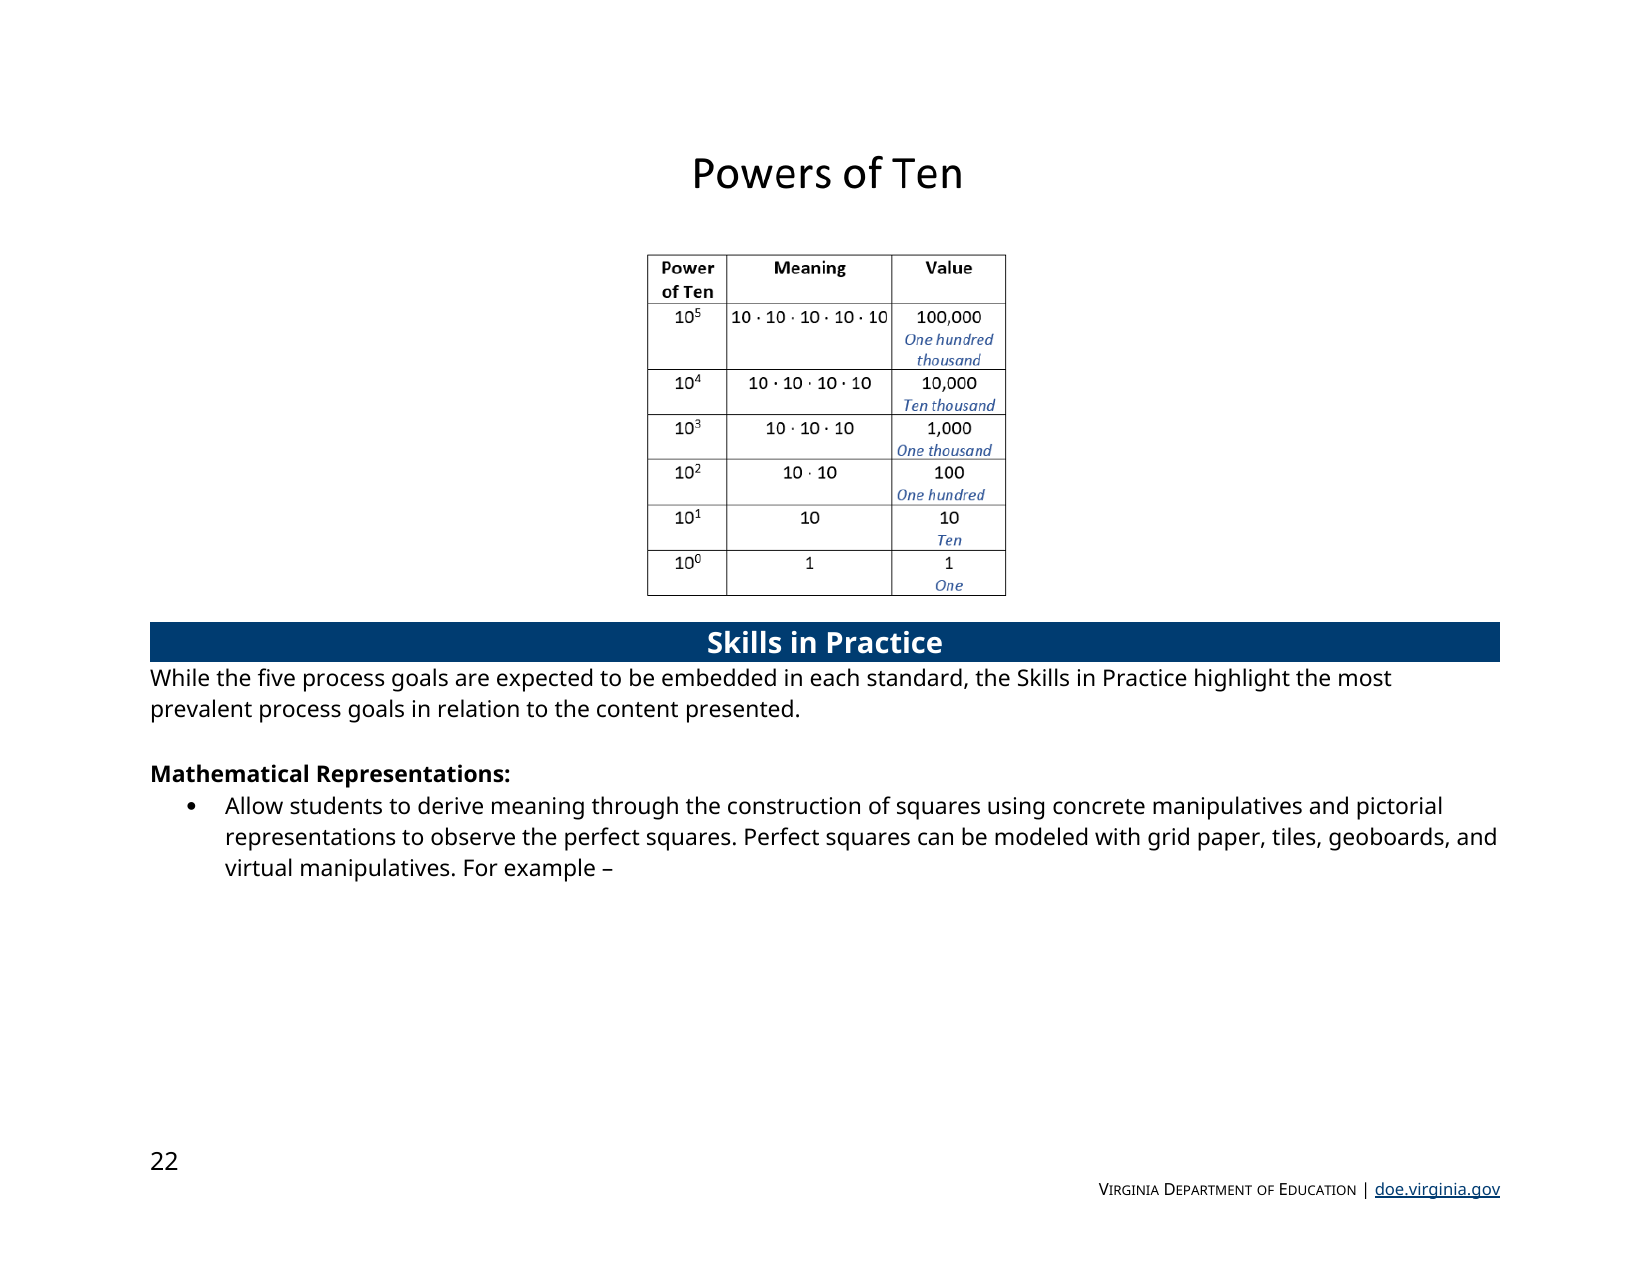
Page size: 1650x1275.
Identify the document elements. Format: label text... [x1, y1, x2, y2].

list Allow students to derive meaning through the construction of squares using concrete manipulatives and pictorial representations to observe the perfect squares. Perfect squares can be modeled with grid paper, tiles, geoboards, and virtual manipulatives. For example – [187, 790, 1500, 883]
picture [639, 150, 1011, 598]
text Mathematical Representations: [150, 758, 1500, 790]
text While the five process goals are expected to be embedded in each standard, the Skills in Practice highlight the most prevalent process goals in relation to the content presented. [150, 662, 1500, 724]
subtitle Skills in Practice [150, 622, 1500, 662]
